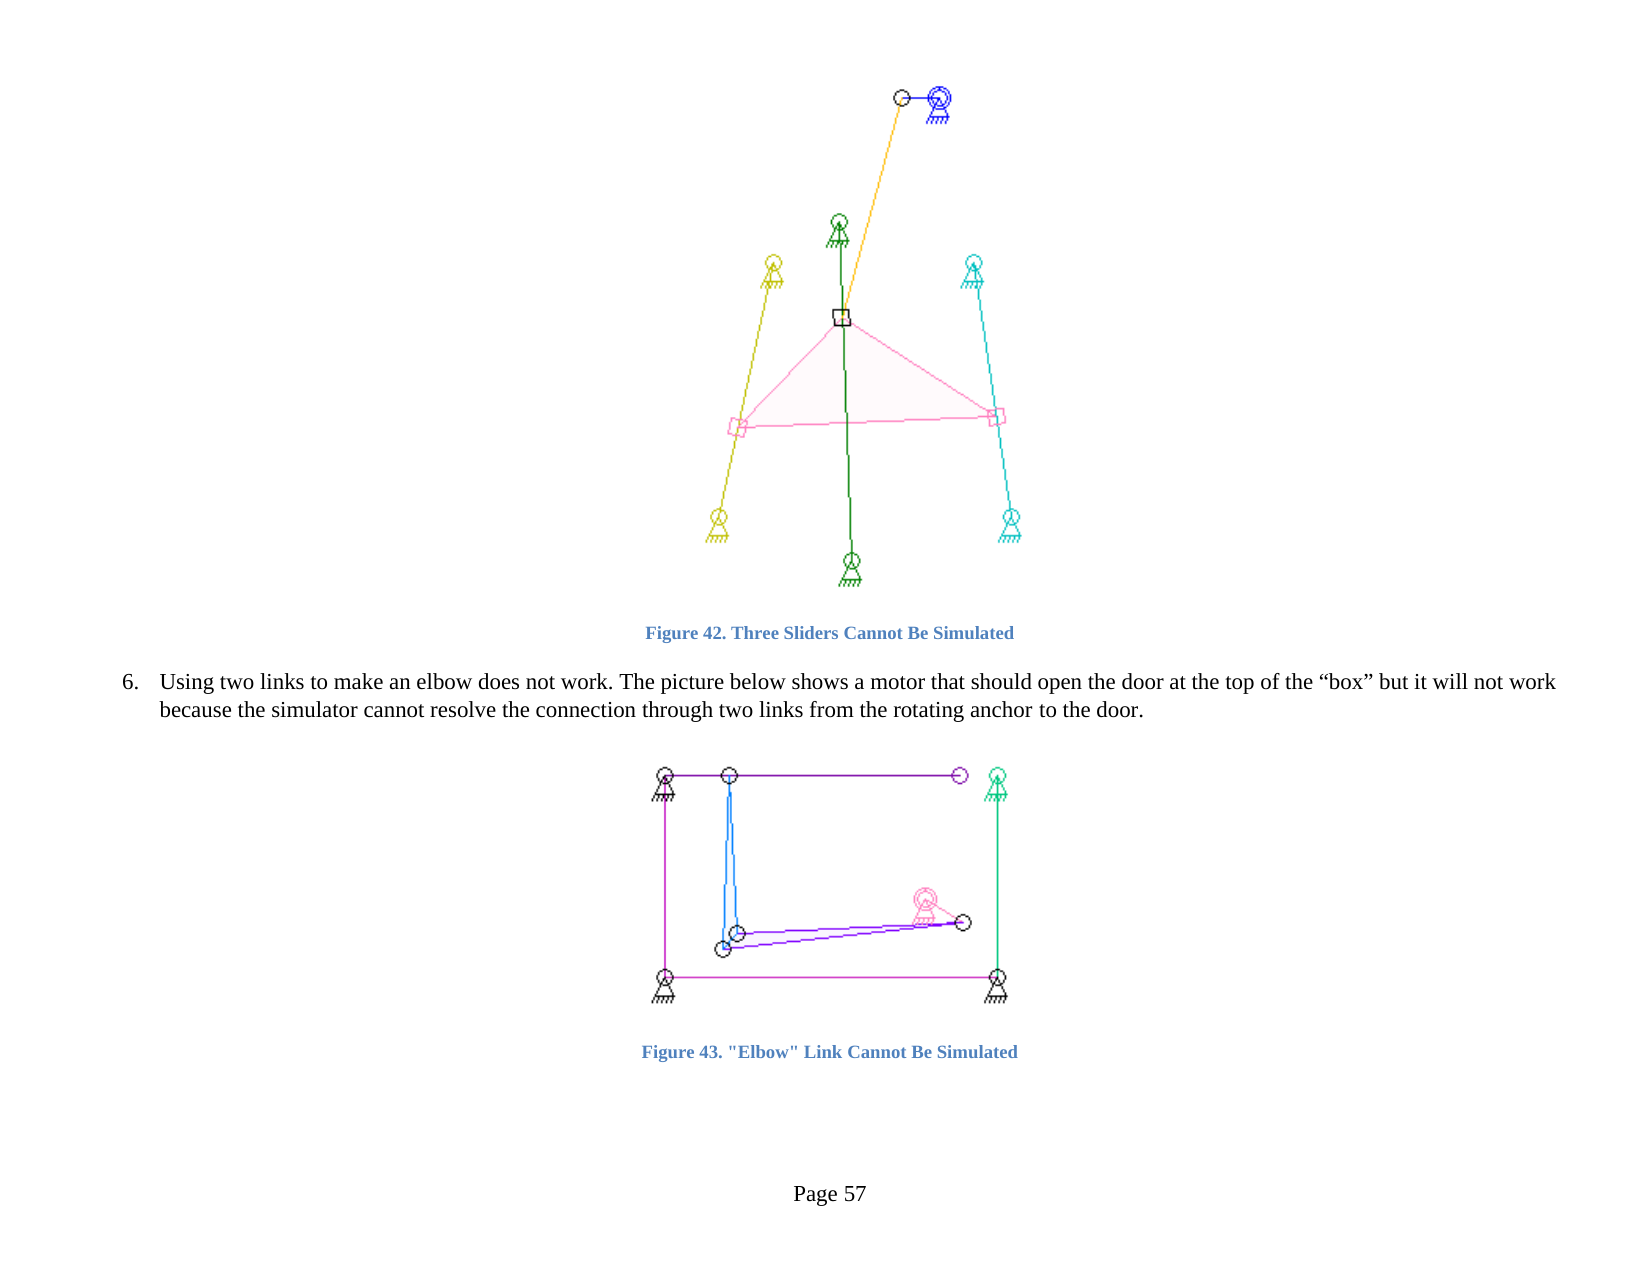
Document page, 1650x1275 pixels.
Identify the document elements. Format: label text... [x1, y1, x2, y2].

text Figure 43. "Elbow" Link Cannot Be Simulated [84, 1041, 1575, 1062]
picture [673, 75, 1061, 609]
list Using two links to make an elbow does not work. The picture below shows a motor that should open the door at the top of the “box” but it will not work because the simulator cannot resolve the connection through two links from the rotating anchor to the door. [122, 669, 1575, 723]
text Figure 42. Three Sliders Cannot Be Simulated [84, 622, 1575, 644]
picture [619, 736, 1041, 1027]
